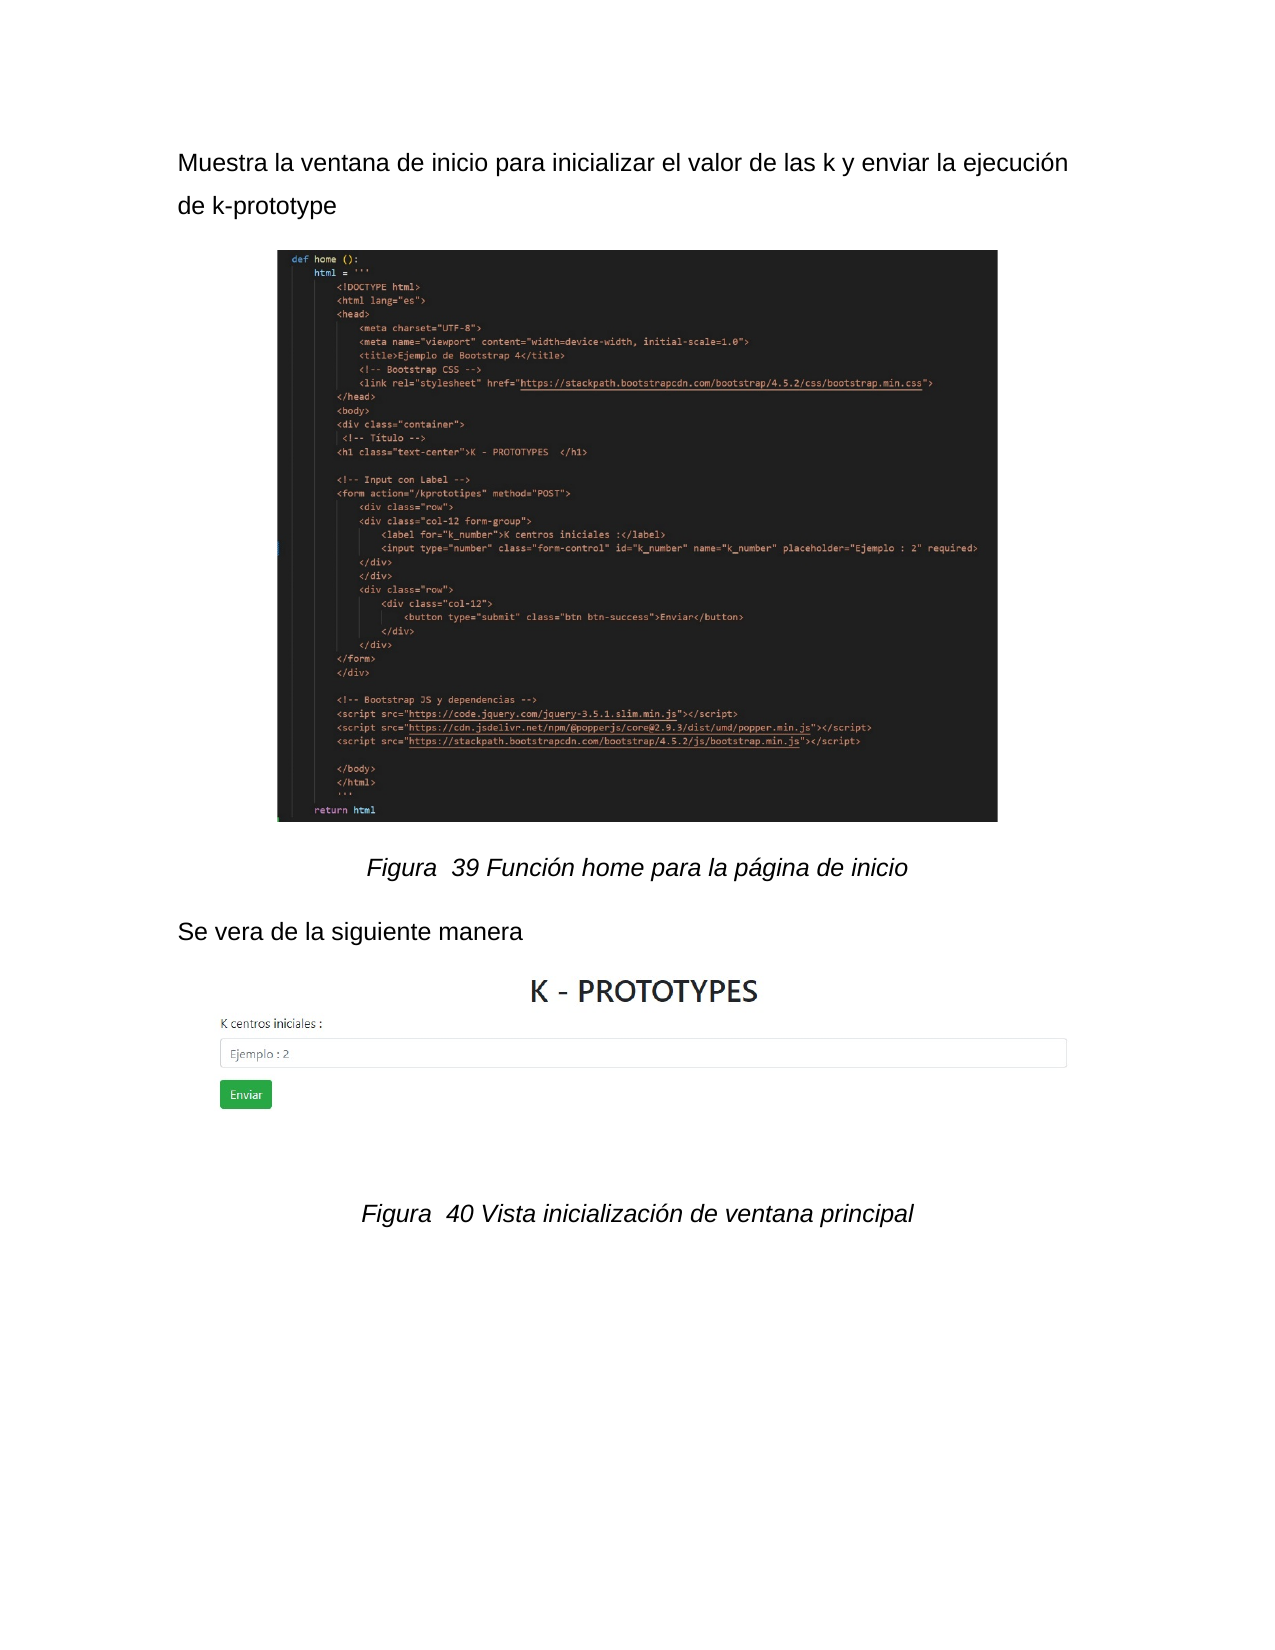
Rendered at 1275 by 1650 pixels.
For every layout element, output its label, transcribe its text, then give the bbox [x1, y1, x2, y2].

text Muestra la ventana de inicio para inicializar el valor de las k y enviar la ejecución de k-prototype [177, 148, 1098, 219]
picture [277, 250, 998, 822]
text Figura 40 Vista inicialización de ventana principal [177, 1199, 1098, 1228]
text Se vera de la siguiente manera [177, 916, 1098, 945]
picture [177, 976, 1128, 1169]
text Figura 39 Función home para la página de inicio [177, 852, 1098, 881]
